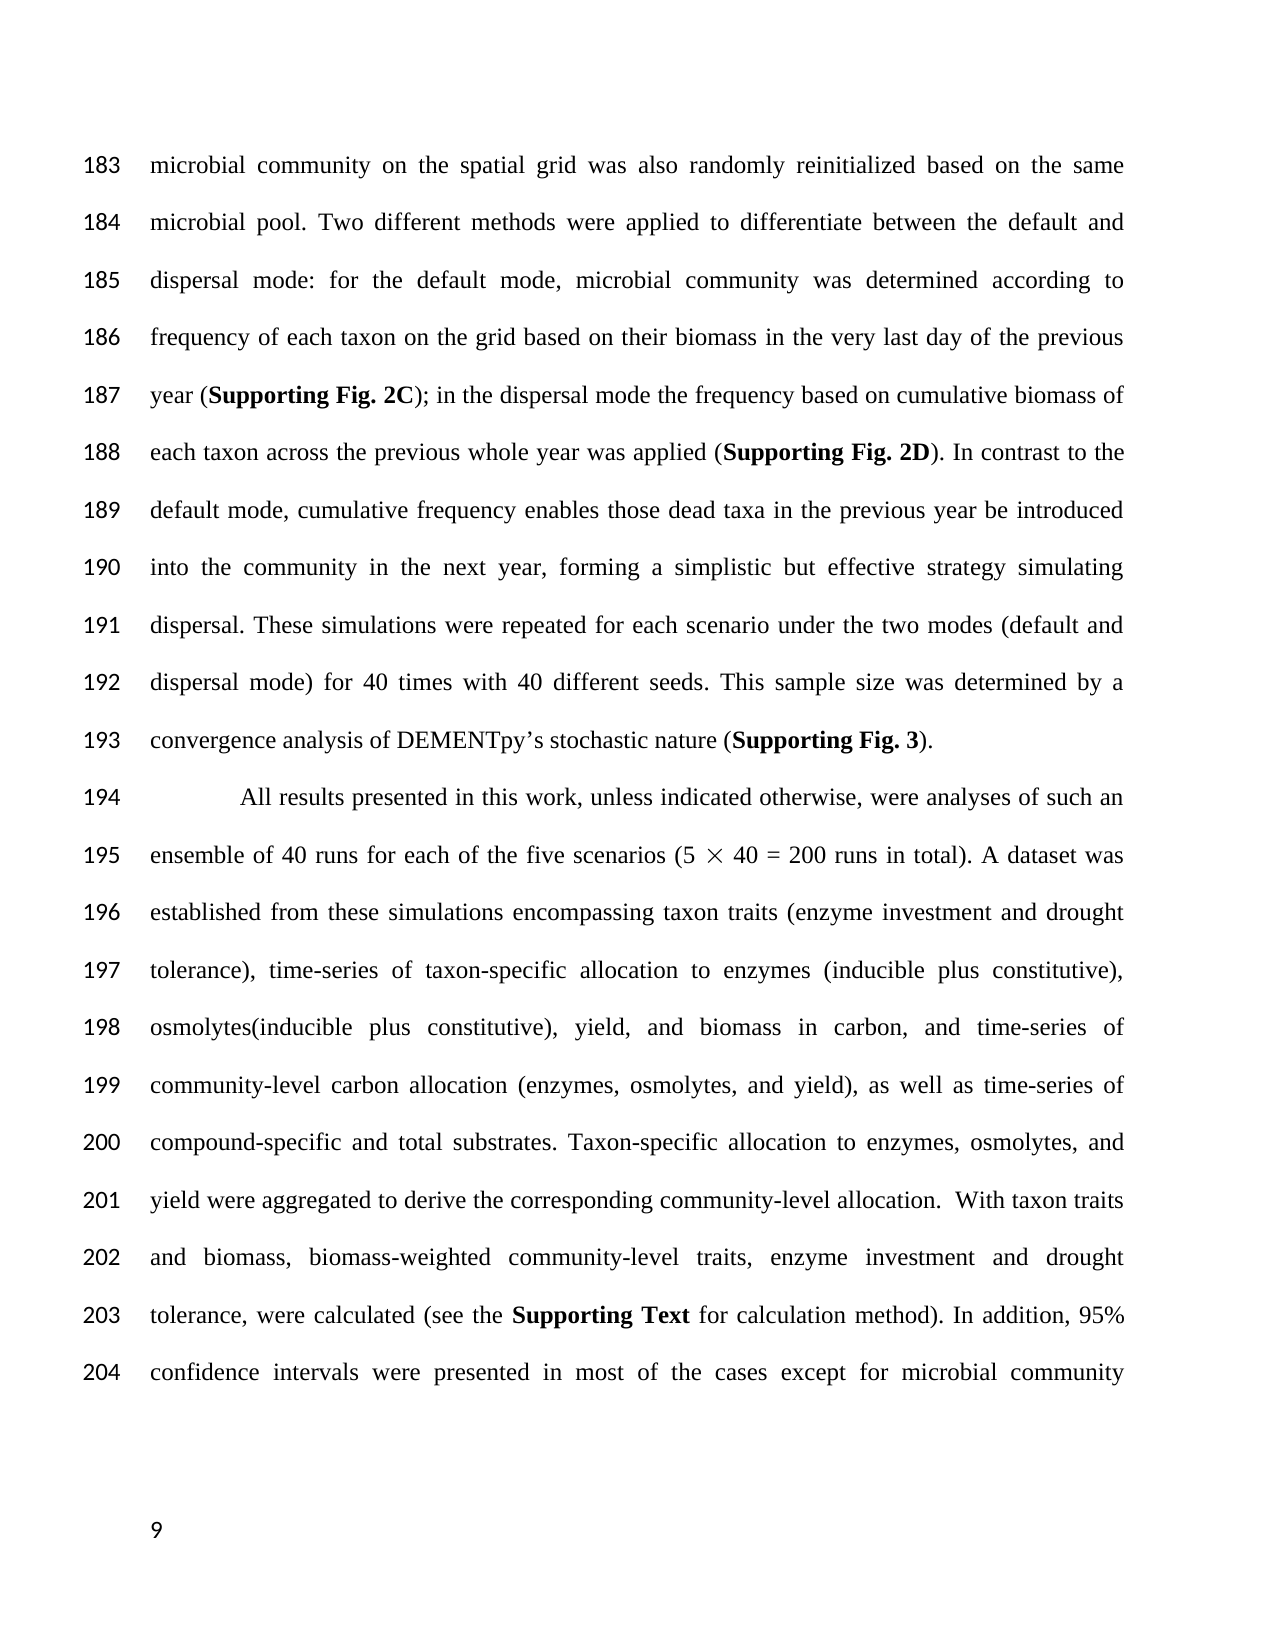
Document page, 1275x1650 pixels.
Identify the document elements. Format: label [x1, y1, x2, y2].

text [150, 150, 1125, 754]
text [150, 782, 1125, 1386]
